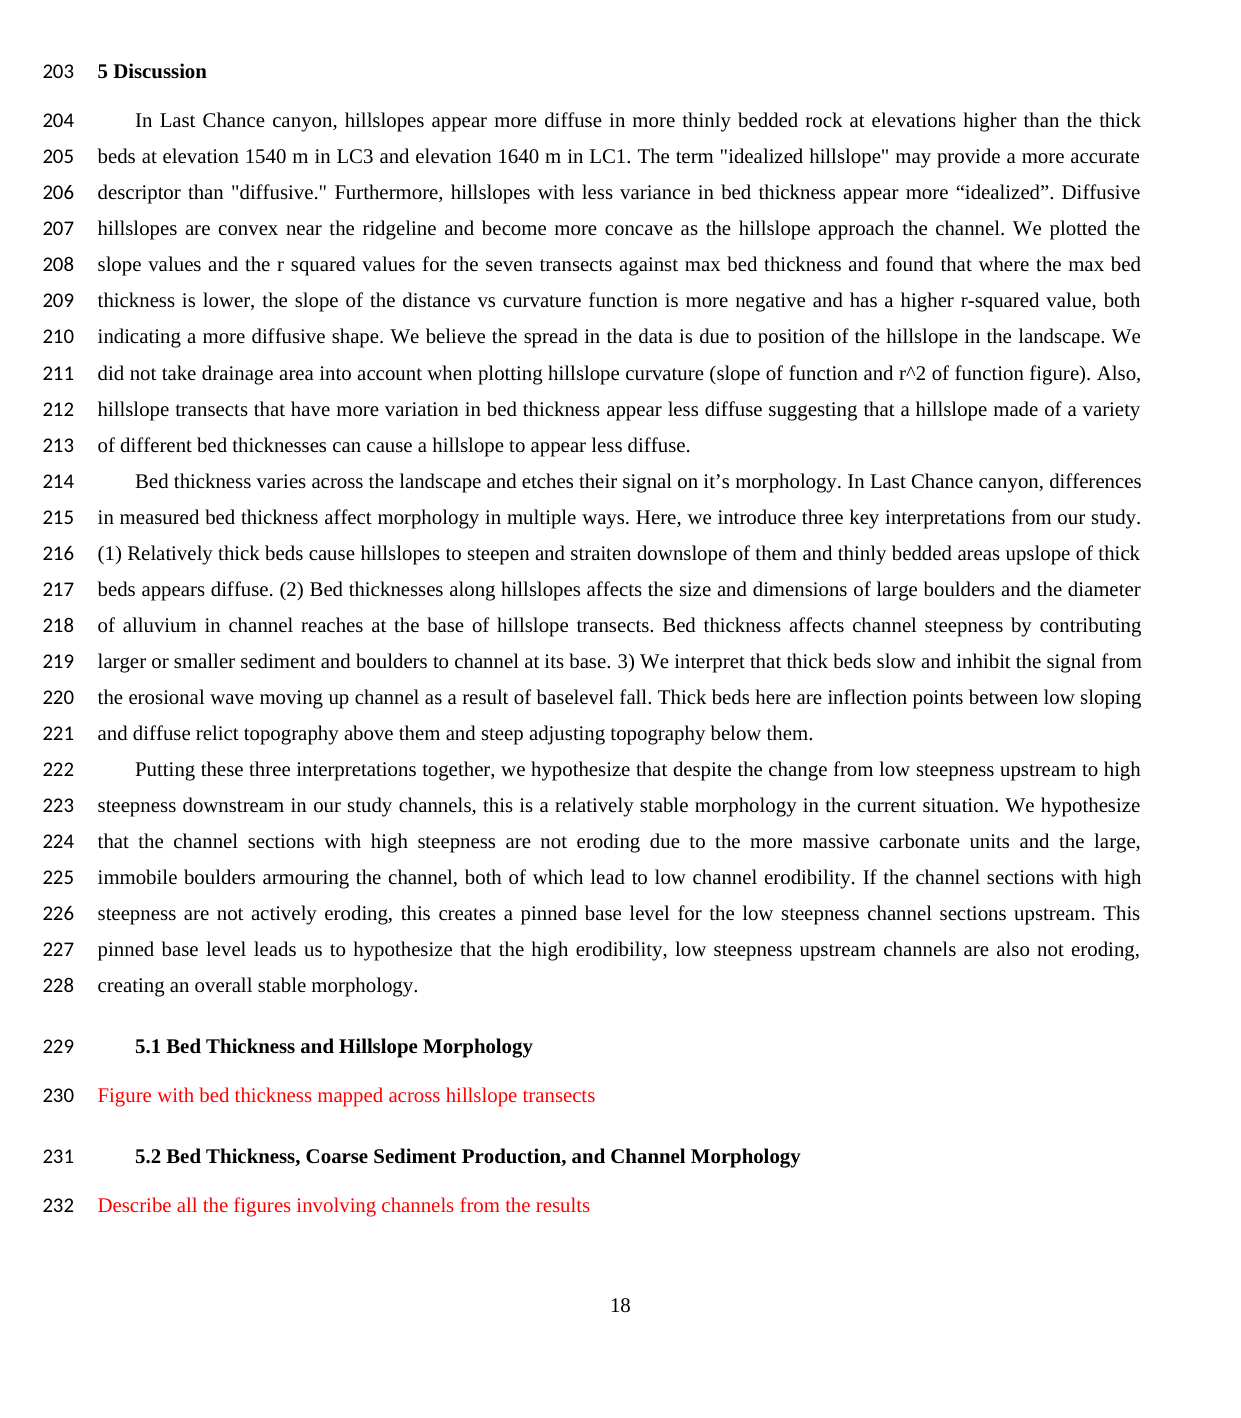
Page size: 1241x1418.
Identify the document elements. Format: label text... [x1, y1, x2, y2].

subtitle 5.1 Bed Thickness and Hillslope Morphology [97, 1034, 1143, 1058]
subtitle 5 Discussion [97, 59, 1143, 83]
text Putting these three interpretations together, we hypothesize that despite the change from low steepness upstream to high steepness downstream in our study channels, this is a relatively stable morphology in the current situation. We hypothesize that the channel sections with high steepness are not eroding due to the more massive carbonate units and the large, immobile boulders armouring the channel, both of which lead to low channel erodibility. If the channel sections with high steepness are not actively eroding, this creates a pinned base level for the low steepness channel sections upstream. This pinned base level leads us to hypothesize that the high erodibility, low steepness upstream channels are also not eroding, creating an overall stable morphology. [97, 757, 1143, 997]
text Bed thickness varies across the landscape and etches their signal on it’s morphology. In Last Chance canyon, differences in measured bed thickness affect morphology in multiple ways. Here, we introduce three key interpretations from our study. (1) Relatively thick beds cause hillslopes to steepen and straiten downslope of them and thinly bedded areas upslope of thick beds appears diffuse. (2) Bed thicknesses along hillslopes affects the size and dimensions of large boulders and the diameter of alluvium in channel reaches at the base of hillslope transects. Bed thickness affects channel steepness by contributing larger or smaller sediment and boulders to channel at its base. 3) We interpret that thick beds slow and inhibit the signal from the erosional wave moving up channel as a result of baselevel fall. Thick beds here are inflection points between low sloping and diffuse relict topography above them and steep adjusting topography below them. [97, 468, 1143, 745]
text Figure with bed thickness mapped across hillslope transects [97, 1083, 1143, 1107]
text Describe all the figures involving channels from the results [97, 1193, 1143, 1217]
subtitle 5.2 Bed Thickness, Coarse Sediment Production, and Channel Morphology [97, 1144, 1143, 1168]
text In Last Chance canyon, hillslopes appear more diffuse in more thinly bedded rock at elevations higher than the thick beds at elevation 1540 m in LC3 and elevation 1640 m in LC1. The term "idealized hillslope" may provide a more accurate descriptor than "diffusive." Furthermore, hillslopes with less variance in bed thickness appear more “idealized”. Diffusive hillslopes are convex near the ridgeline and become more concave as the hillslope approach the channel. We plotted the slope values and the r squared values for the seven transects against max bed thickness and found that where the max bed thickness is lower, the slope of the distance vs curvature function is more negative and has a higher r-squared value, both indicating a more diffusive shape. We believe the spread in the data is due to position of the hillslope in the landscape. We did not take drainage area into account when plotting hillslope curvature (slope of function and r^2 of function figure). Also, hillslope transects that have more variation in bed thickness appear less diffuse suggesting that a hillslope made of a variety of different bed thicknesses can cause a hillslope to appear less diffuse. [97, 108, 1143, 457]
